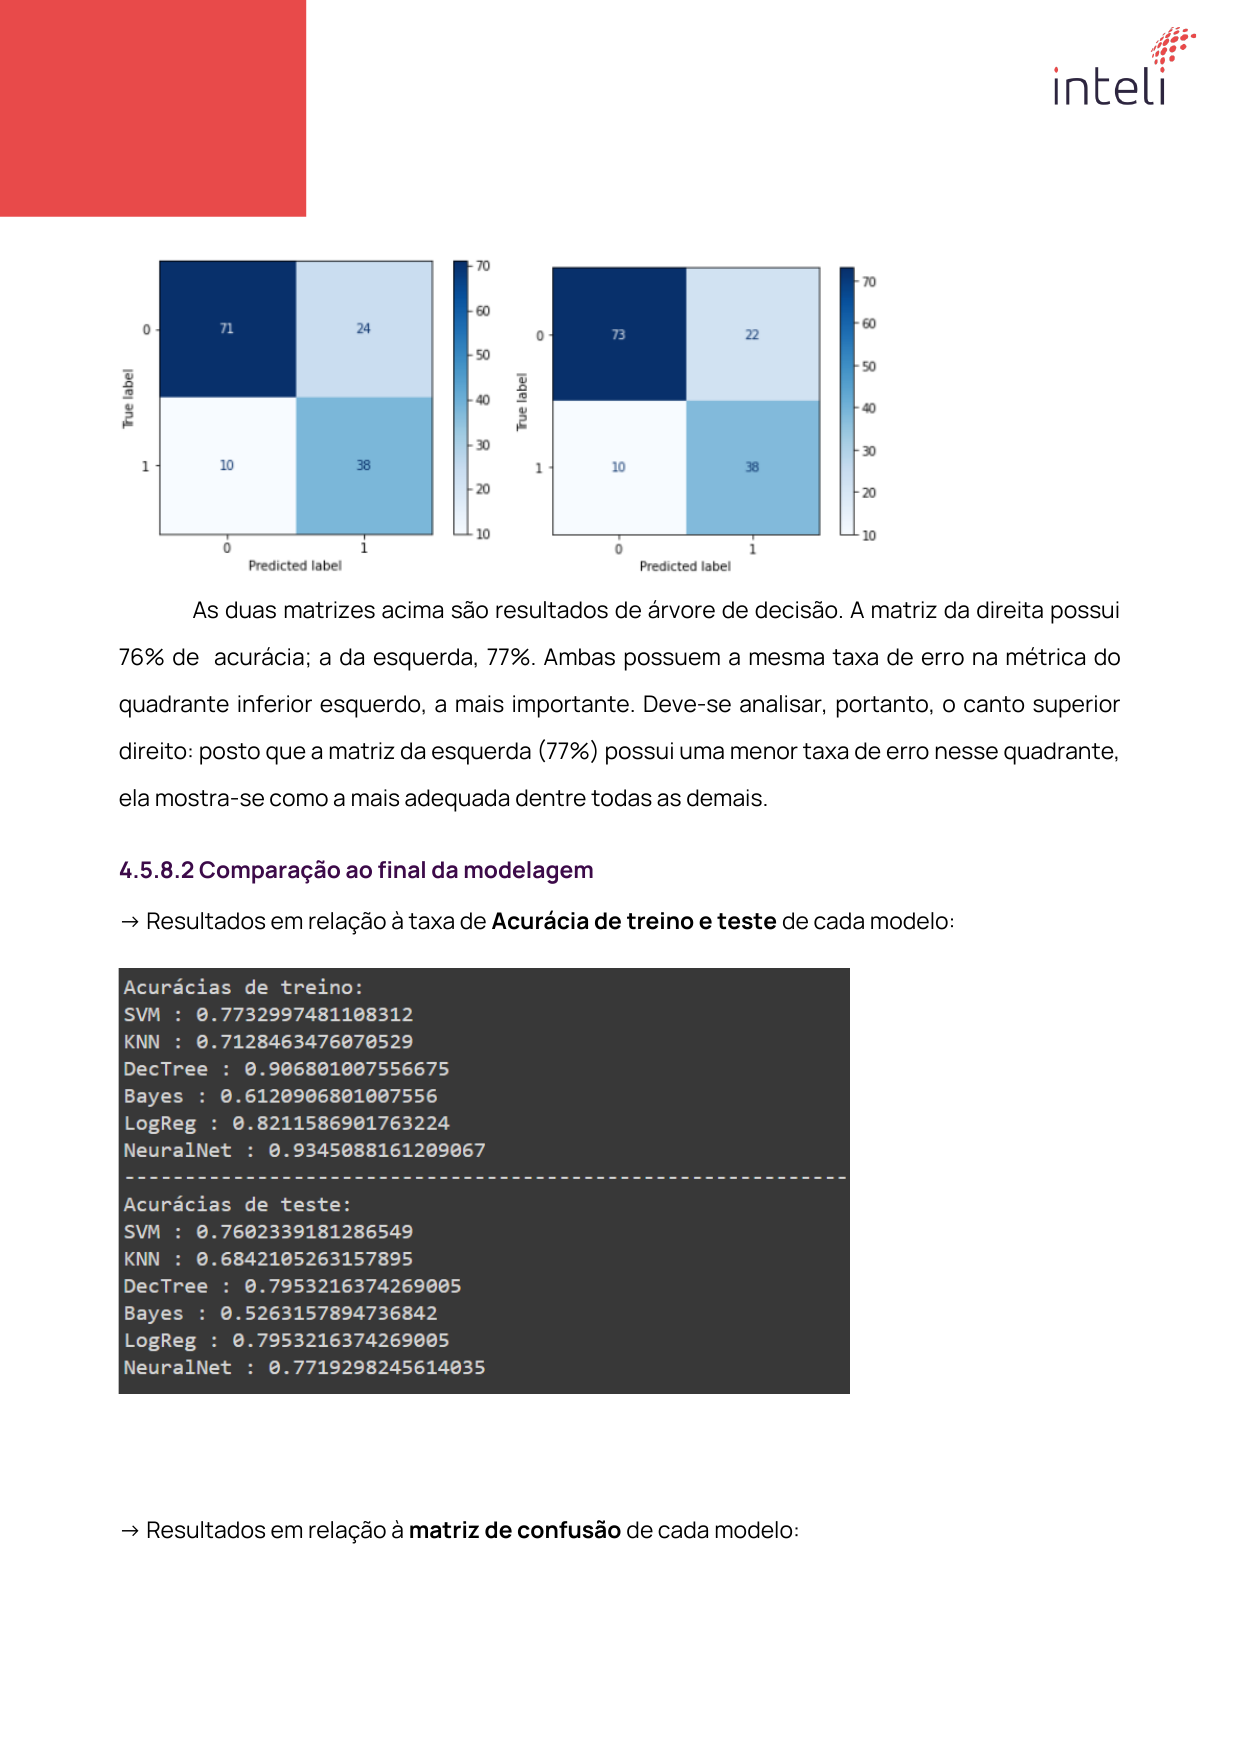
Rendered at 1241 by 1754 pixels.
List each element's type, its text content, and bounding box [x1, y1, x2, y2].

picture [0, 0, 307, 217]
text As duas matrizes acima são resultados de árvore de decisão. A matriz da direita possui 76% de acurácia; a da esquerda, 77%. Ambas possuem a mesma taxa de erro na métrica do quadrante inferior esquerdo, a mais importante. Deve-se analisar, portanto, o canto superior direito: posto que a matriz da esquerda (77%) possui uma menor taxa de erro nesse quadrante, ela mostra-se como a mais adequada dentre todas as demais. [118, 594, 1122, 813]
text -> Resultados em relação à taxa de Acurácia de treino e teste de cada modelo: [118, 905, 1122, 936]
picture [118, 244, 893, 575]
text -> Resultados em relação à matriz de confusão de cada modelo: [118, 1514, 1122, 1545]
picture [1054, 27, 1197, 105]
subtitle 4.5.8.2 Comparação ao final da modelagem [118, 853, 1122, 885]
picture [118, 968, 850, 1394]
